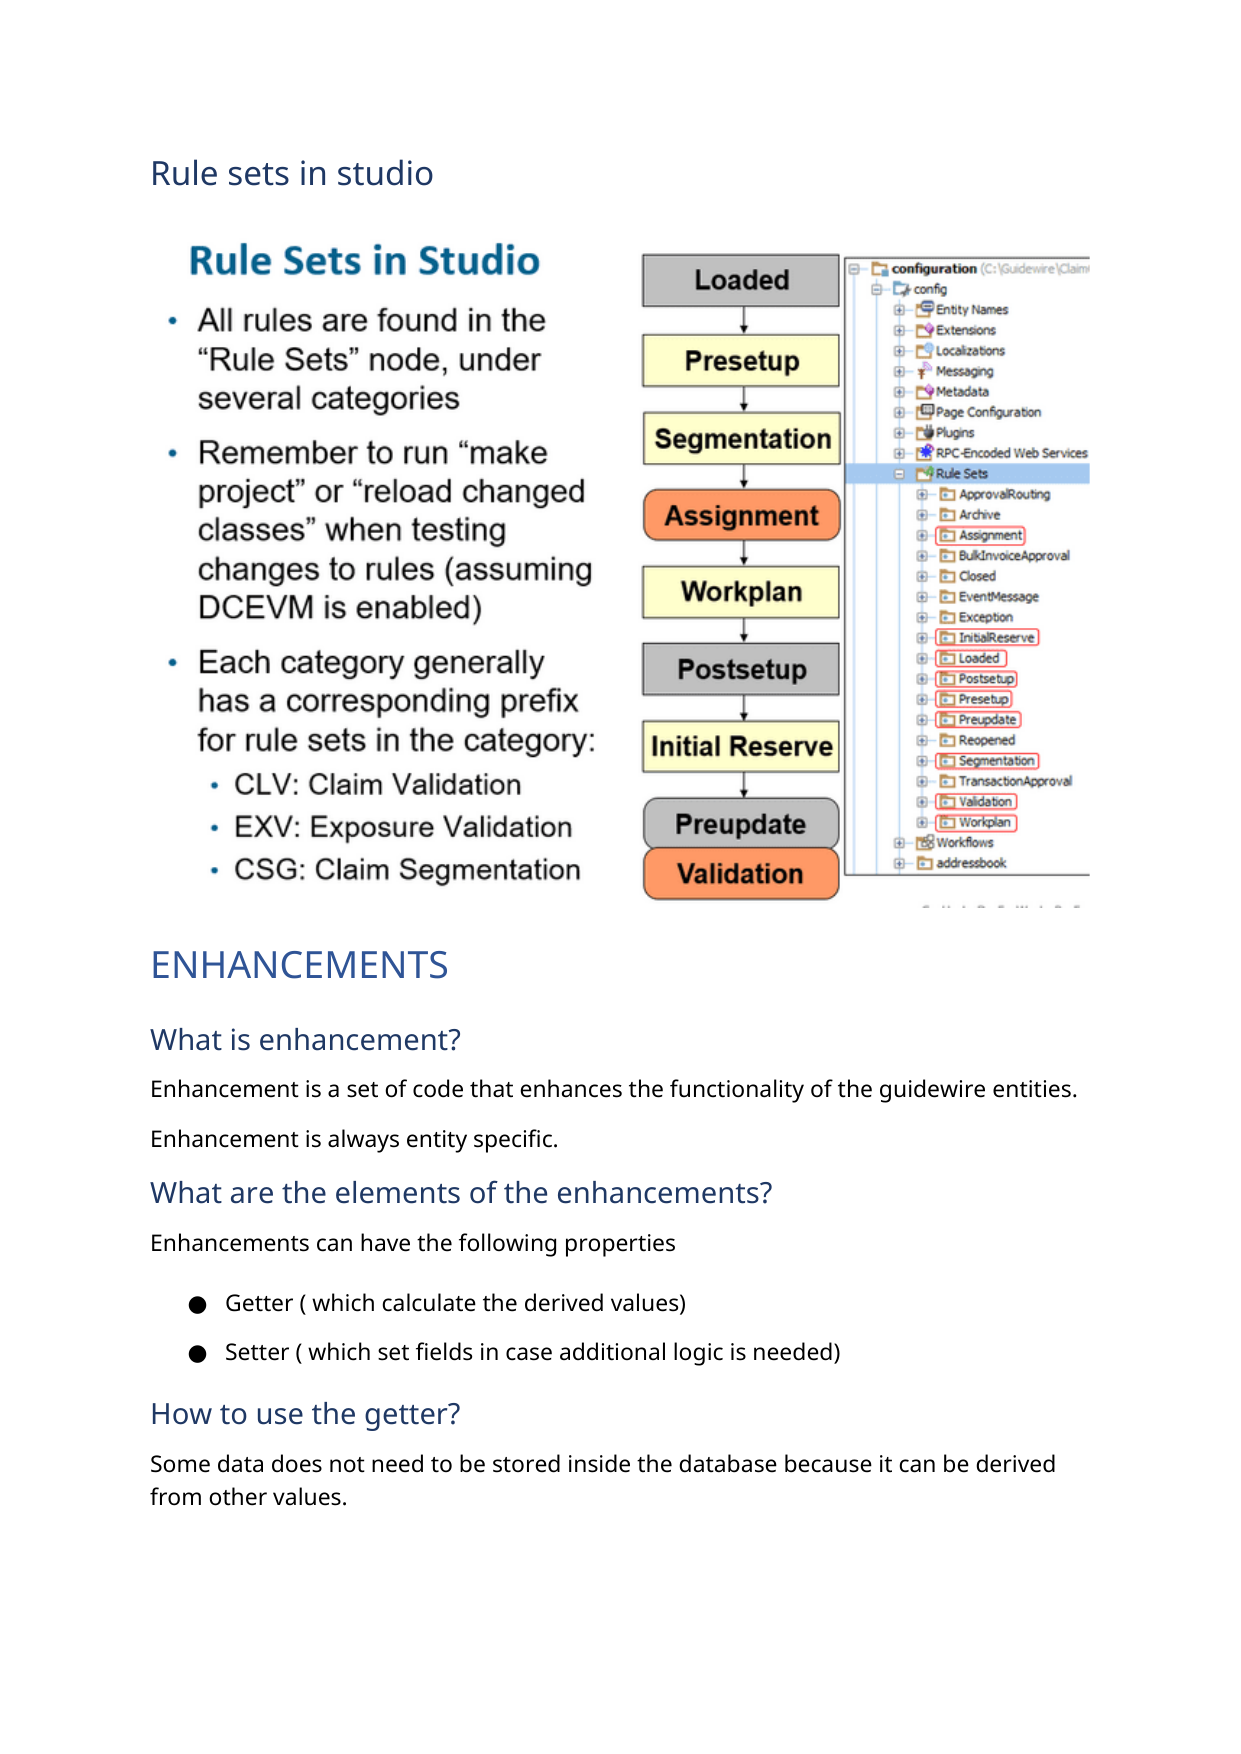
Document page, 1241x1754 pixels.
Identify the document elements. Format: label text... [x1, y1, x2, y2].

list Getter ( which calculate the derived values) [187, 1277, 1090, 1324]
list Setter ( which set fields in case additional logic is needed) [187, 1327, 1090, 1374]
picture [150, 210, 1090, 908]
text Enhancement is a set of code that enhances the functionality of the guidewire entities. [150, 1073, 1090, 1104]
subtitle What is enhancement? [150, 1019, 1090, 1058]
text Enhancement is always entity specific. [150, 1123, 1090, 1154]
text Enhancements can have the following properties [150, 1227, 1090, 1258]
subtitle Rule sets in studio [150, 150, 1090, 195]
subtitle How to use the getter? [150, 1393, 1090, 1433]
text Some data does not need to be stored inside the database because it can be derived from other values. [150, 1448, 1090, 1512]
subtitle ENHANCEMENTS [150, 938, 1090, 989]
subtitle What are the elements of the enhancements? [150, 1173, 1090, 1212]
